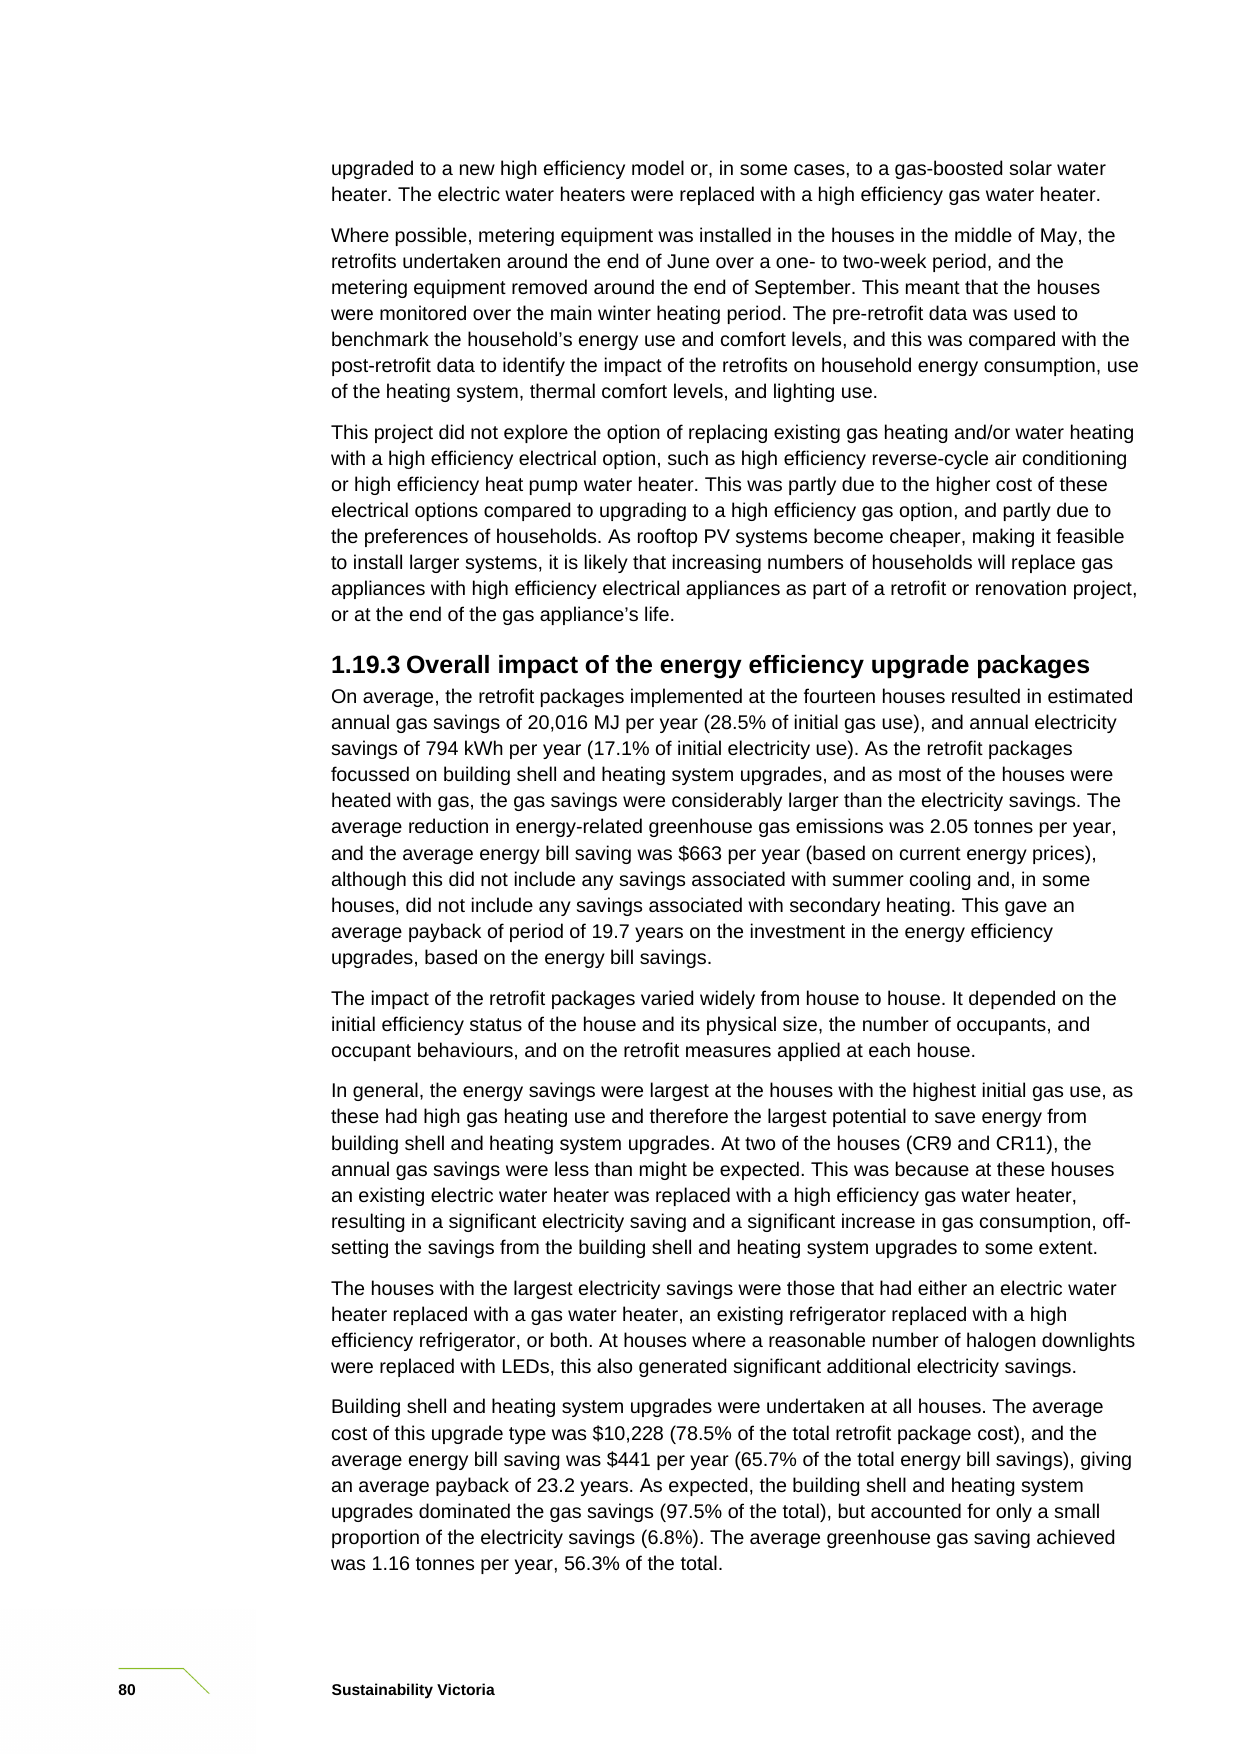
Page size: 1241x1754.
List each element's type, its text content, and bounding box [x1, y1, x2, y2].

text The houses with the largest electricity savings were those that had either an electric water heater replaced with a gas water heater, an existing refrigerator replaced with a high efficiency refrigerator, or both. At houses where a reasonable number of halogen downlights were replaced with LEDs, this also generated significant additional electricity savings. [331, 1273, 1140, 1377]
text The impact of the retrofit packages varied widely from house to house. It depended on the initial efficiency status of the house and its physical size, the number of occupants, and occupant behaviours, and on the retrofit measures applied at each house. [331, 983, 1140, 1061]
text In general, the energy savings were largest at the houses with the highest initial gas use, as these had high gas heating use and therefore the largest potential to save energy from building shell and heating system upgrades. At two of the houses (CR9 and CR11), the annual gas savings were less than might be expected. This was because at these houses an existing electric water heater was replaced with a high efficiency gas water heater, resulting in a significant electricity saving and a significant increase in gas consumption, off-setting the savings from the building shell and heating system upgrades to some extent. [331, 1076, 1140, 1258]
picture [0, 1609, 257, 1754]
subtitle Overall impact of the energy efficiency upgrade packages [331, 650, 1140, 679]
text On average, the retrofit packages implemented at the fourteen houses resulted in estimated annual gas savings of 20,016 MJ per year (28.5% of initial gas use), and annual electricity savings of 794 kWh per year (17.1% of initial electricity use). As the retrofit packages focussed on building shell and heating system upgrades, and as most of the houses were heated with gas, the gas savings were considerably larger than the electricity savings. The average reduction in energy-related greenhouse gas emissions was 2.05 tonnes per year, and the average energy bill saving was $663 per year (based on current energy prices), although this did not include any savings associated with summer cooling and, in some houses, did not include any savings associated with secondary heating. This gave an average payback of period of 19.7 years on the investment in the energy efficiency upgrades, based on the energy bill savings. [331, 682, 1140, 968]
text This project did not explore the option of replacing existing gas heating and/or water heating with a high efficiency electrical option, such as high efficiency reverse-cycle air conditioning or high efficiency heat pump water heater. This was partly due to the higher cost of these electrical options compared to upgrading to a high efficiency gas option, and partly due to the preferences of households. As rooftop PV systems become cheaper, making it feasible to install larger systems, it is likely that increasing numbers of households will replace gas appliances with high efficiency electrical appliances as part of a retrofit or renovation project, or at the end of the gas appliance’s life. [331, 417, 1140, 626]
text Building shell and heating system upgrades were undertaken at all houses. The average cost of this upgrade type was $10,228 (78.5% of the total retrofit package cost), and the average energy bill saving was $441 per year (65.7% of the total energy bill savings), giving an average payback of 23.2 years. As expected, the building shell and heating system upgrades dominated the gas savings (97.5% of the total), but accounted for only a small proportion of the electricity savings (6.8%). The average greenhouse gas saving achieved was 1.16 tonnes per year, 56.3% of the total. [331, 1392, 1140, 1574]
text Where possible, metering equipment was installed in the houses in the middle of May, the retrofits undertaken around the end of June over a one- to two-week period, and the metering equipment removed around the end of September. This meant that the houses were monitored over the main winter heating period. The pre-retrofit data was used to benchmark the household’s energy use and comfort levels, and this was compared with the post-retrofit data to identify the impact of the retrofits on household energy consumption, use of the heating system, thermal comfort levels, and lighting use. [331, 220, 1140, 403]
